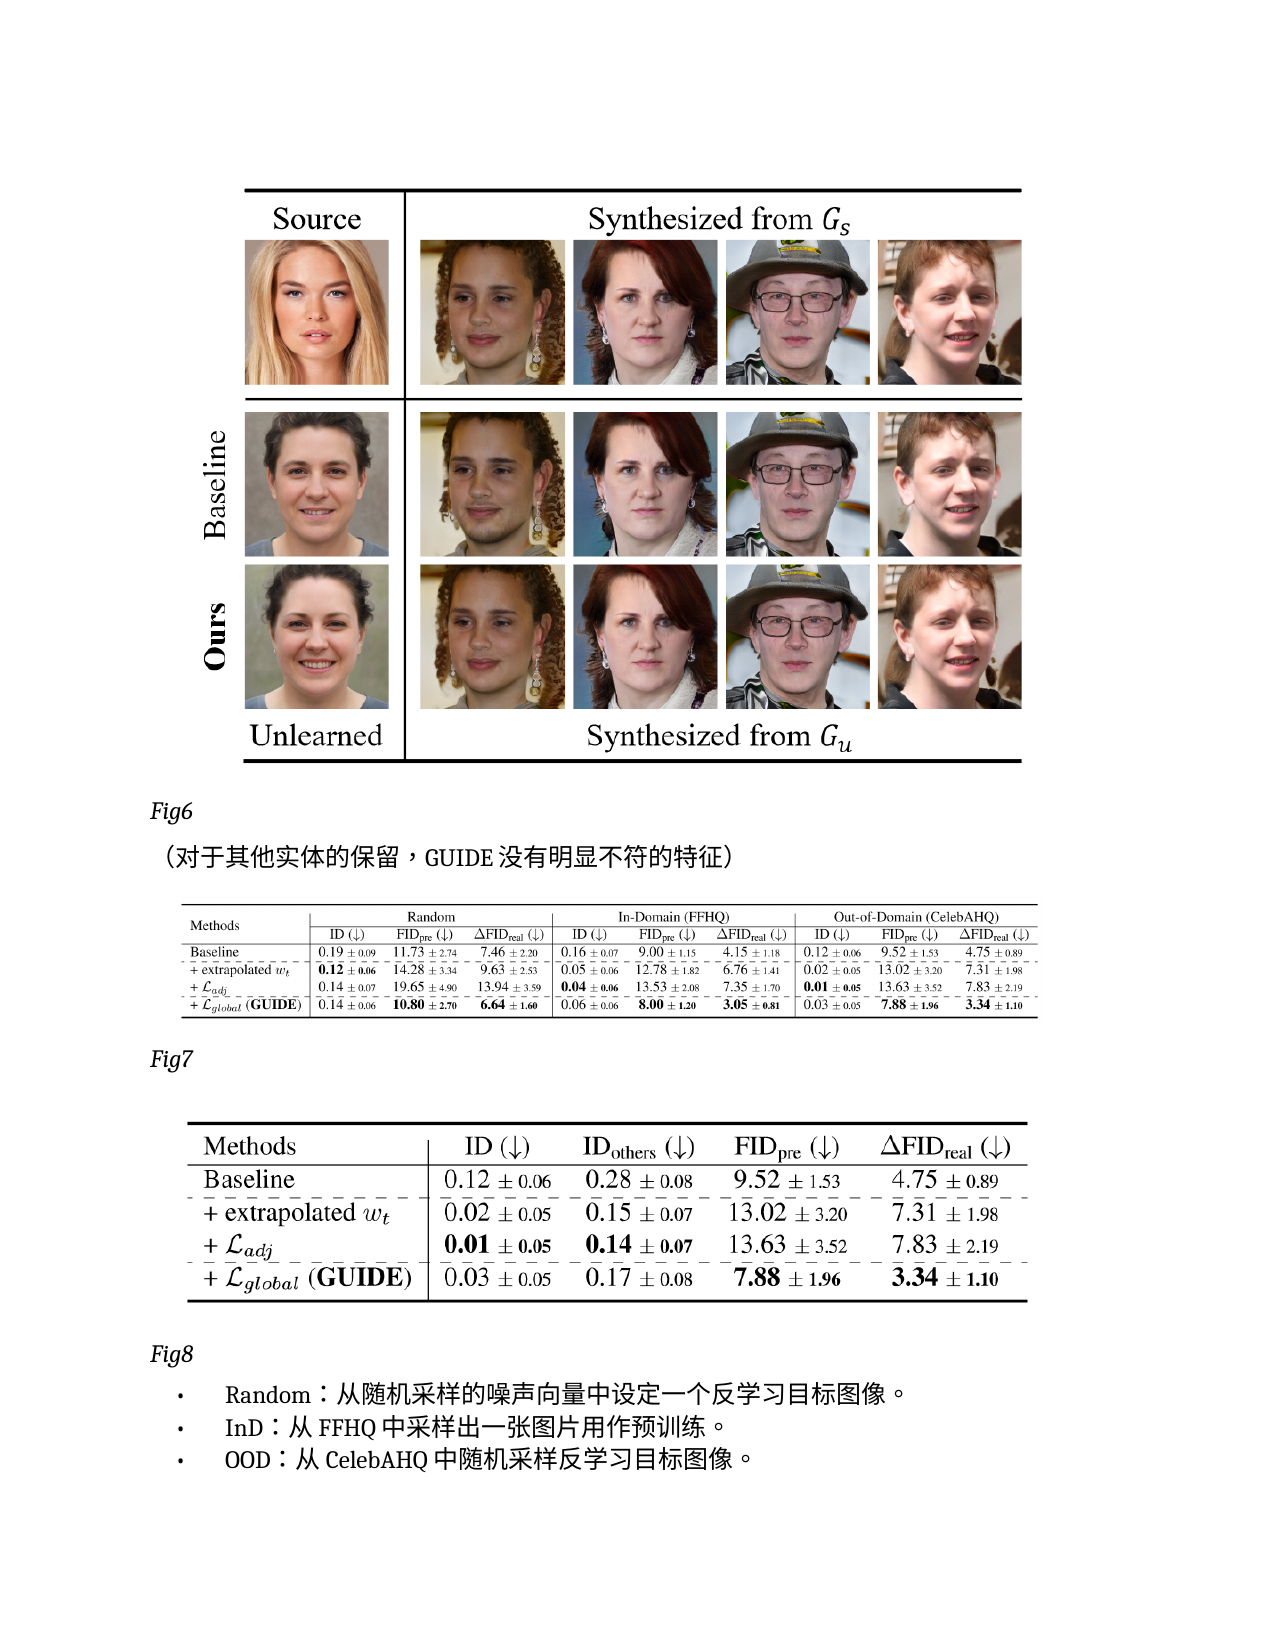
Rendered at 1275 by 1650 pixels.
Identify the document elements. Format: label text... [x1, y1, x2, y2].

text Fig7 [150, 1045, 1125, 1074]
list Random：从随机采样的噪声向量中设定一个反学习目标图像。 [175, 1381, 1125, 1410]
picture [168, 150, 1044, 776]
text Fig8 [150, 1340, 1125, 1369]
text （对于其他实体的保留，GUIDE没有明显不符的特征） [150, 844, 1125, 873]
list InD：从FFHQ中采样出一张图片用作预训练。 [175, 1414, 1125, 1442]
picture [168, 1086, 1044, 1319]
picture [168, 891, 1044, 1025]
text Fig6 [150, 797, 1125, 826]
list OOD：从CelebAHQ中随机采样反学习目标图像。 [175, 1446, 1125, 1475]
